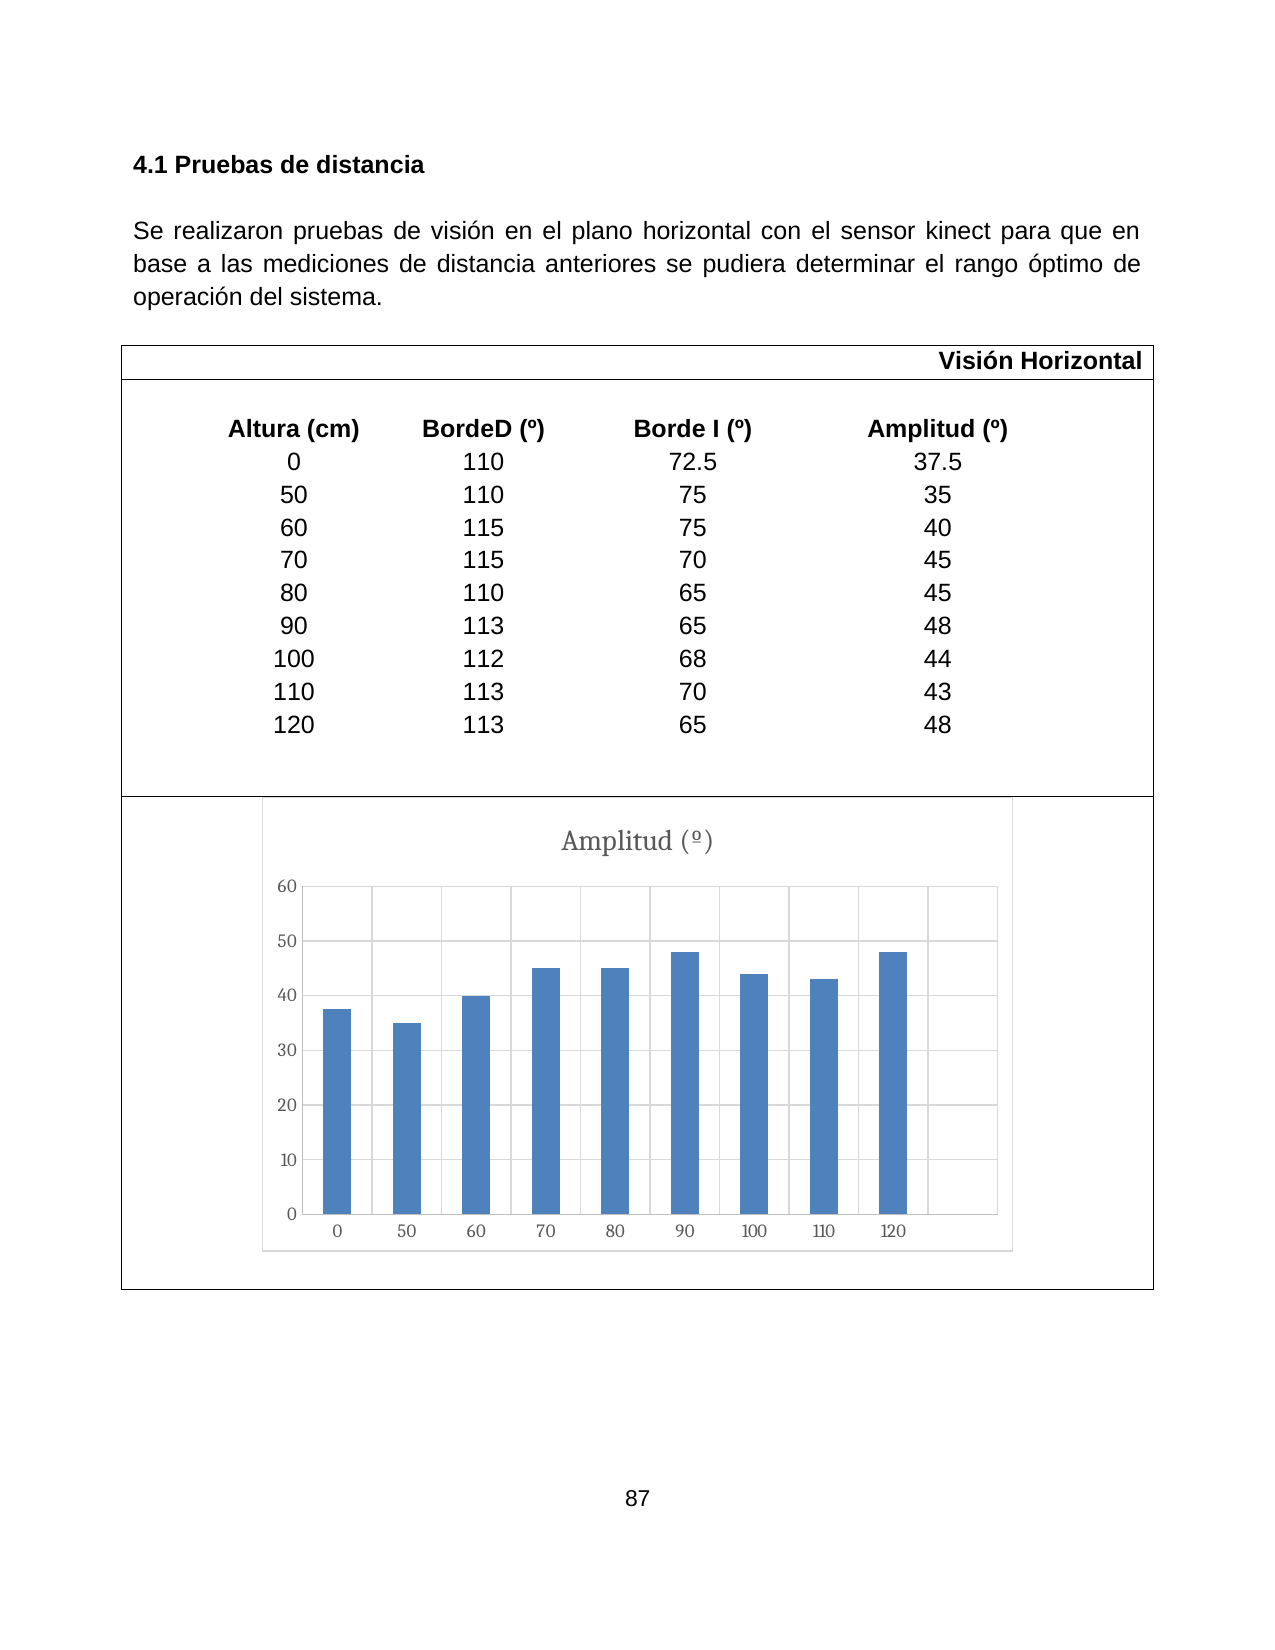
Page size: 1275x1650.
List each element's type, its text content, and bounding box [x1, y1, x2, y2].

subtitle Se realizaron pruebas de visión en el plano horizontal con el sensor kinect para que en base a las mediciones de distancia anteriores se pudiera determinar el rango óptimo de operación del sistema. [133, 216, 1142, 311]
table_header Visión Horizontal [122, 346, 1153, 379]
table_cell [122, 380, 1153, 796]
text 4.1 Pruebas de distancia [133, 150, 1142, 179]
table_cell [122, 797, 1153, 1289]
